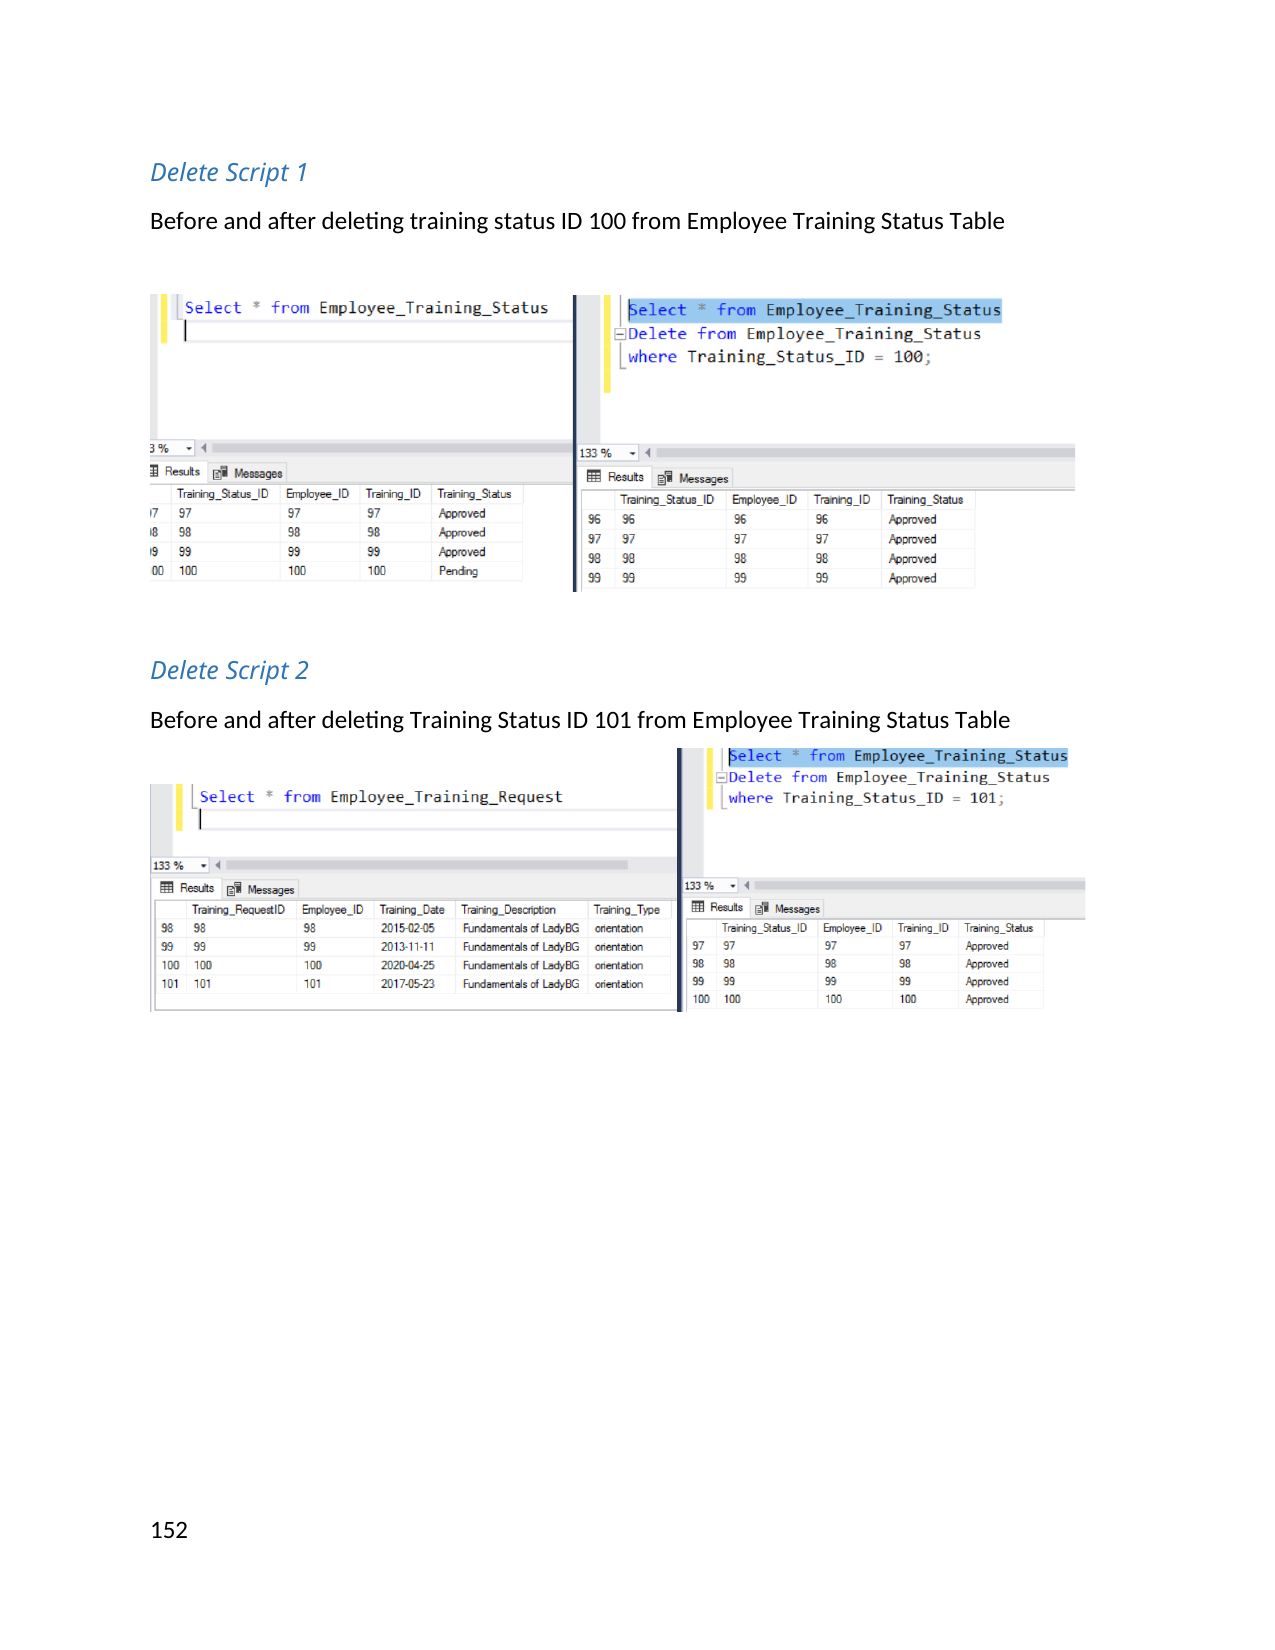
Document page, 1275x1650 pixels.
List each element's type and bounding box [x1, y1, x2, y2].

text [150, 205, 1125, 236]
picture [150, 748, 1086, 1012]
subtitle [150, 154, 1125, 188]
picture [150, 294, 1075, 592]
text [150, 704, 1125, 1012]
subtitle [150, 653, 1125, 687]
